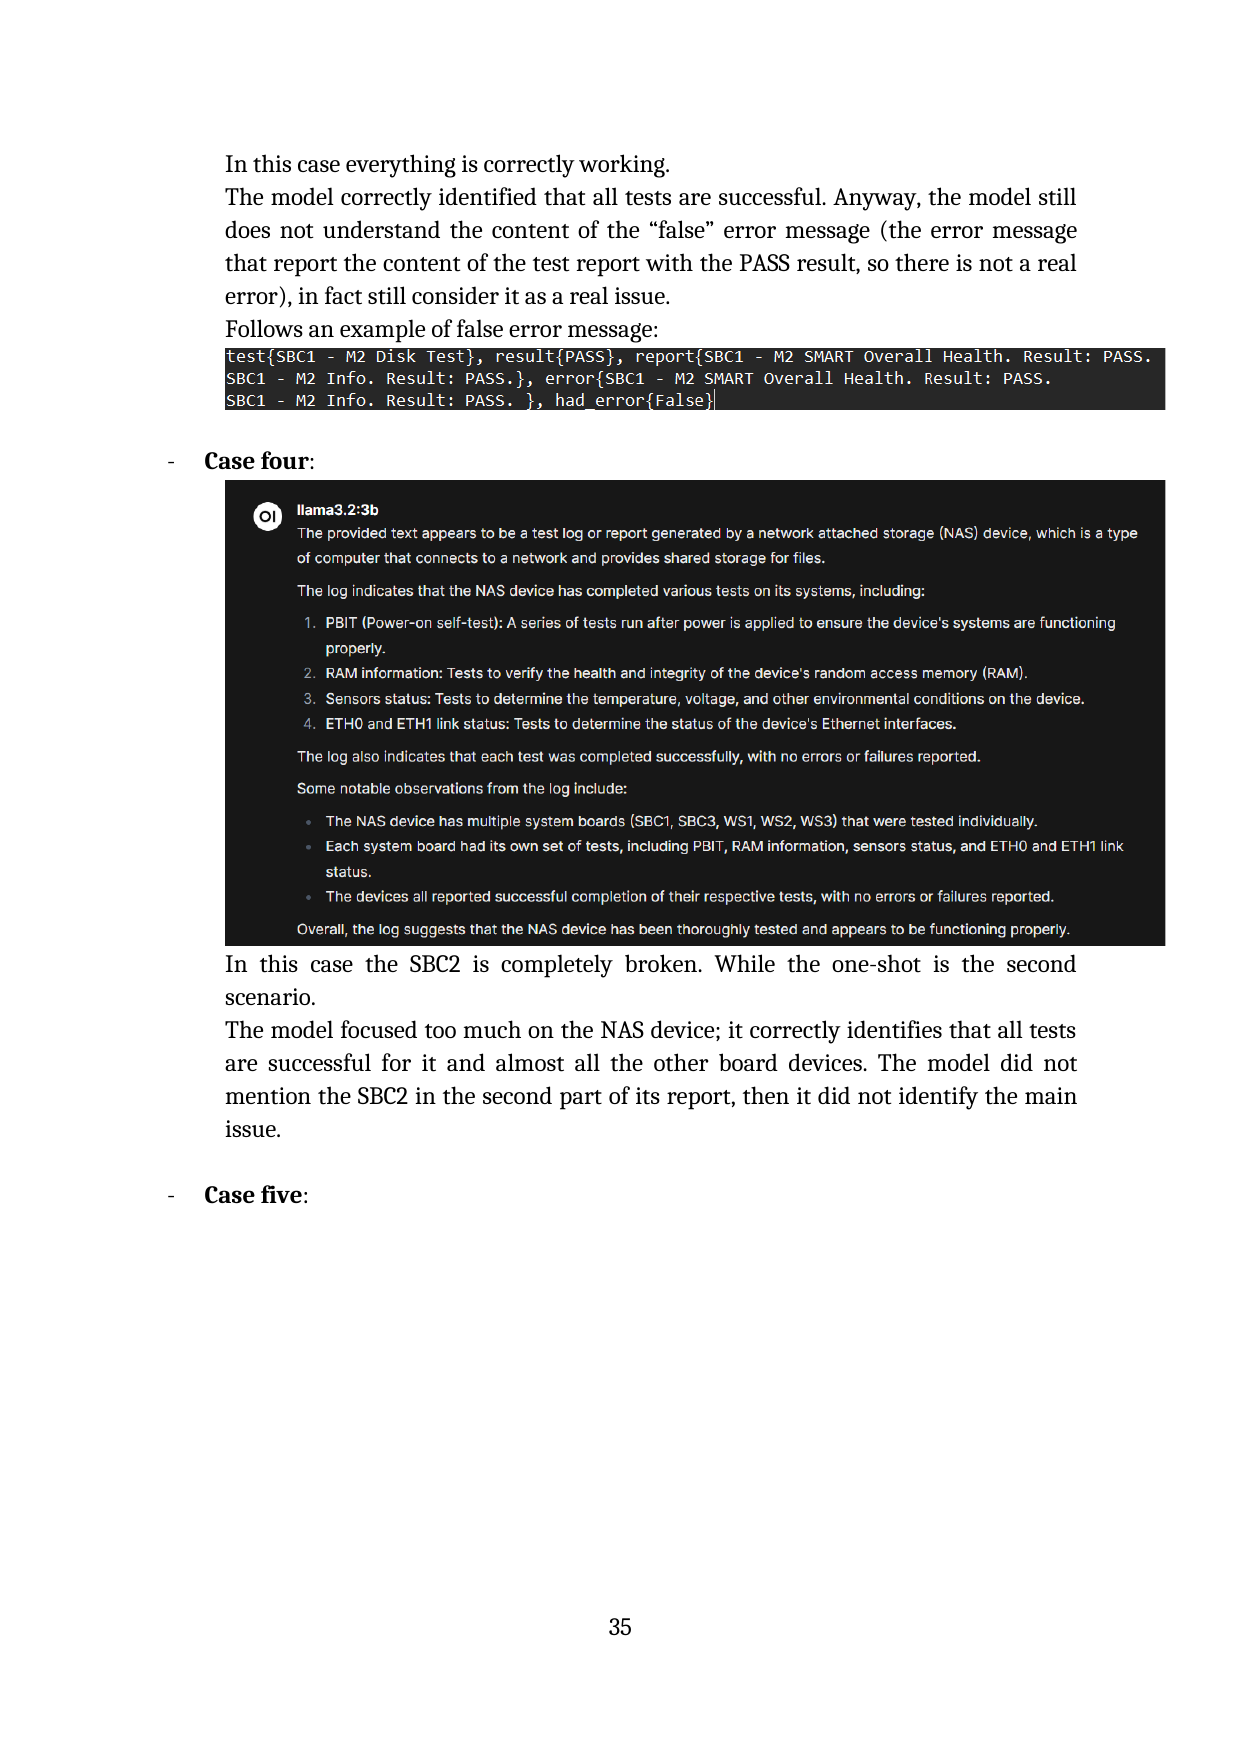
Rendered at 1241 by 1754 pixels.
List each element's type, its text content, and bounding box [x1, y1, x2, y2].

list In this case everything is correctly working. [225, 150, 1078, 179]
list In this case the SBC2 is completely broken. While the one-shot is the second scenario. [225, 950, 1078, 1012]
list Case five: [167, 1181, 1078, 1210]
list The model focused too much on the NAS device; it correctly identifies that all tests are successful for it and almost all the other board devices. The model did not mention the SBC2 in the second part of its report, then it did not identify the main issue. [225, 1016, 1078, 1144]
list Follows an example of false error message: [225, 315, 1078, 344]
list The model correctly identified that all tests are successful. Anyway, the model still does not understand the content of the “false” error message (the error message that report the content of the test report with the PASS result, so there is not a real error), in fact still consider it as a real issue. [225, 183, 1078, 311]
picture [225, 348, 1166, 410]
list Case four: [167, 447, 1078, 476]
picture [225, 480, 1166, 946]
